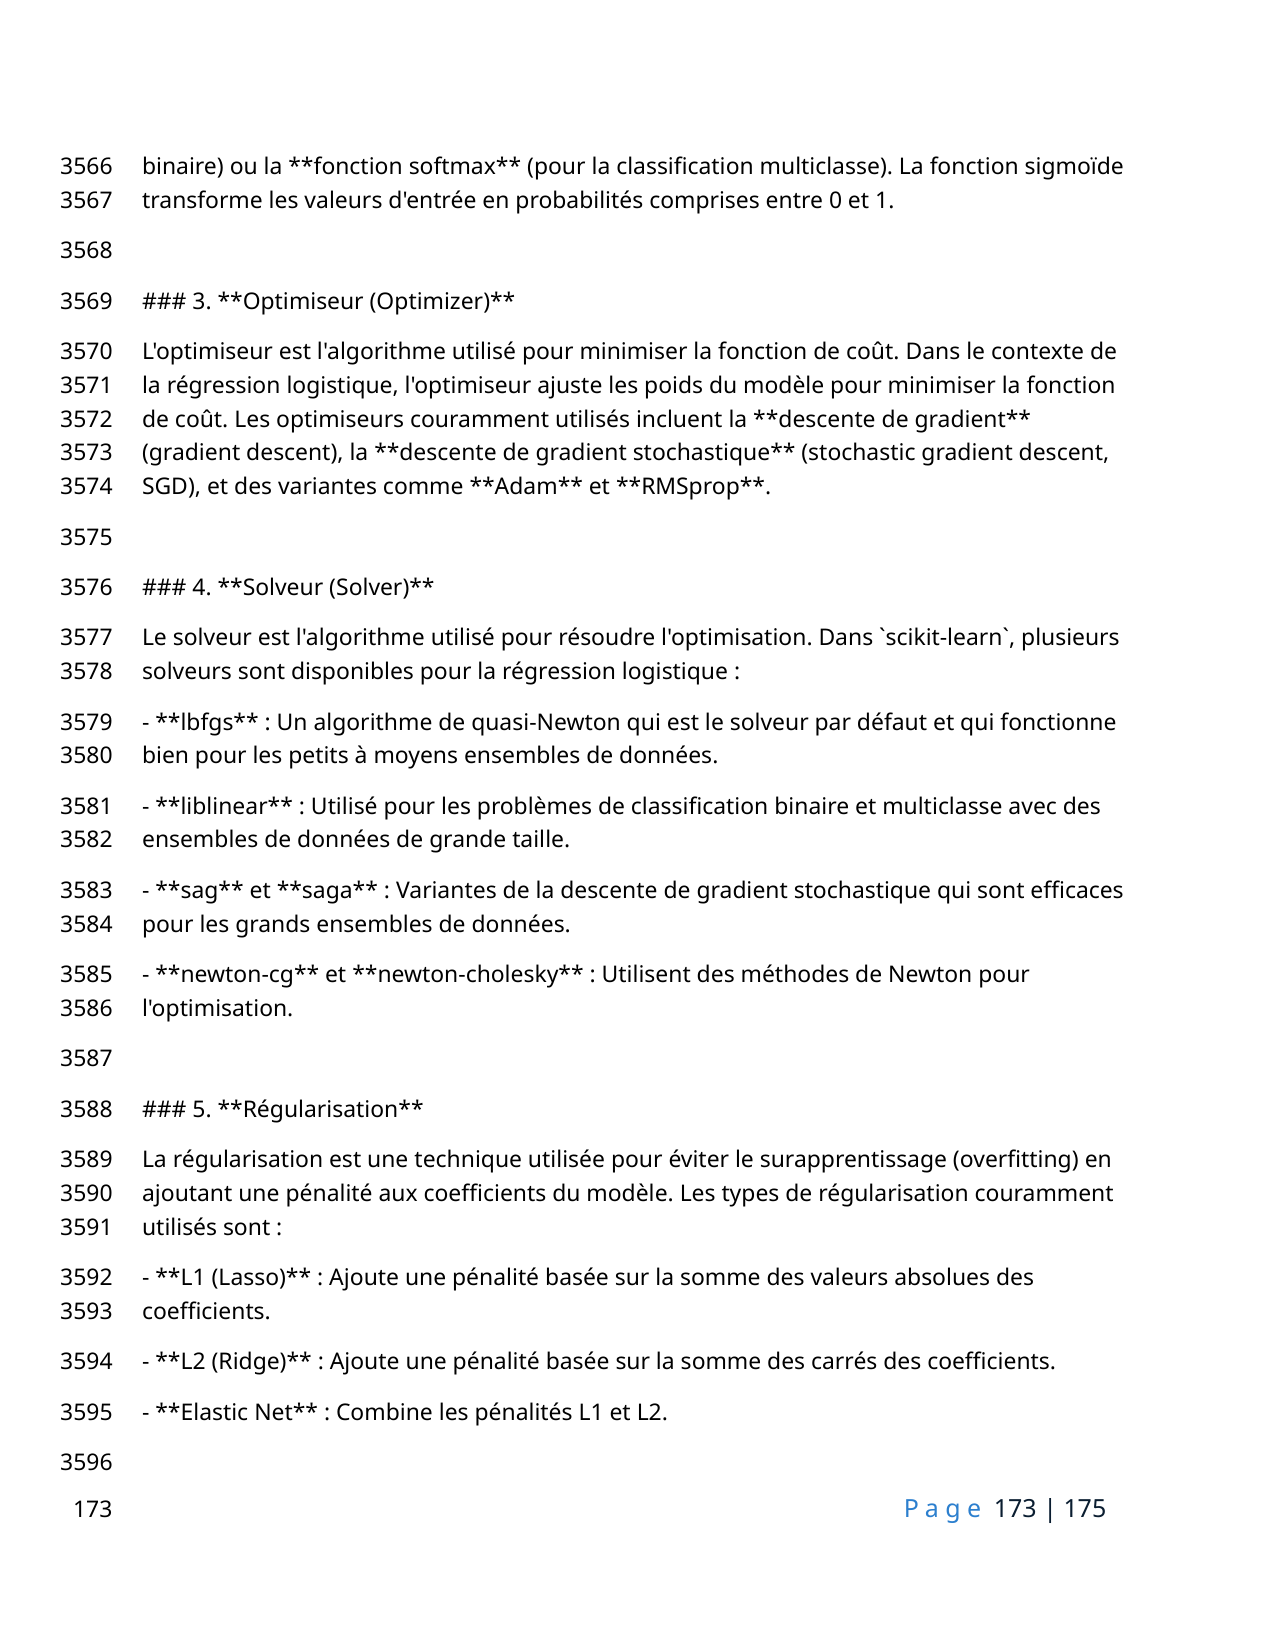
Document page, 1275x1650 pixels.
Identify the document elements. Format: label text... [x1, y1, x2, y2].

text - **lbfgs** : Un algorithme de quasi-Newton qui est le solveur par défaut et qui fonctionne bien pour les petits à moyens ensembles de données. [142, 705, 1133, 770]
text La régularisation est une technique utilisée pour éviter le surapprentissage (overfitting) en ajoutant une pénalité aux coefficients du modèle. Les types de régularisation couramment utilisés sont : [142, 1143, 1133, 1242]
text - **newton-cg** et **newton-cholesky** : Utilisent des méthodes de Newton pour l'optimisation. [142, 958, 1133, 1023]
text ### 3. **Optimiseur (Optimizer)** [142, 284, 1133, 316]
text L'optimiseur est l'algorithme utilisé pour minimiser la fonction de coût. Dans le contexte de la régression logistique, l'optimiseur ajuste les poids du modèle pour minimiser la fonction de coût. Les optimiseurs couramment utilisés incluent la **descente de gradient** (gradient descent), la **descente de gradient stochastique** (stochastic gradient descent, SGD), et des variantes comme **Adam** et **RMSprop**. [142, 335, 1133, 501]
text ### 5. **Régularisation** [142, 1092, 1133, 1124]
text ### 4. **Solveur (Solver)** [142, 571, 1133, 602]
text - **Elastic Net** : Combine les pénalités L1 et L2. [142, 1395, 1133, 1427]
text Le solveur est l'algorithme utilisé pour résoudre l'optimisation. Dans `scikit-learn`, plusieurs solveurs sont disponibles pour la régression logistique : [142, 621, 1133, 686]
text - **liblinear** : Utilisé pour les problèmes de classification binaire et multiclasse avec des ensembles de données de grande taille. [142, 789, 1133, 854]
text - **L1 (Lasso)** : Ajoute une pénalité basée sur la somme des valeurs absolues des coefficients. [142, 1261, 1133, 1326]
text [142, 150, 1133, 215]
text - **L2 (Ridge)** : Ajoute une pénalité basée sur la somme des carrés des coefficients. [142, 1345, 1133, 1376]
text - **sag** et **saga** : Variantes de la descente de gradient stochastique qui sont efficaces pour les grands ensembles de données. [142, 874, 1133, 939]
